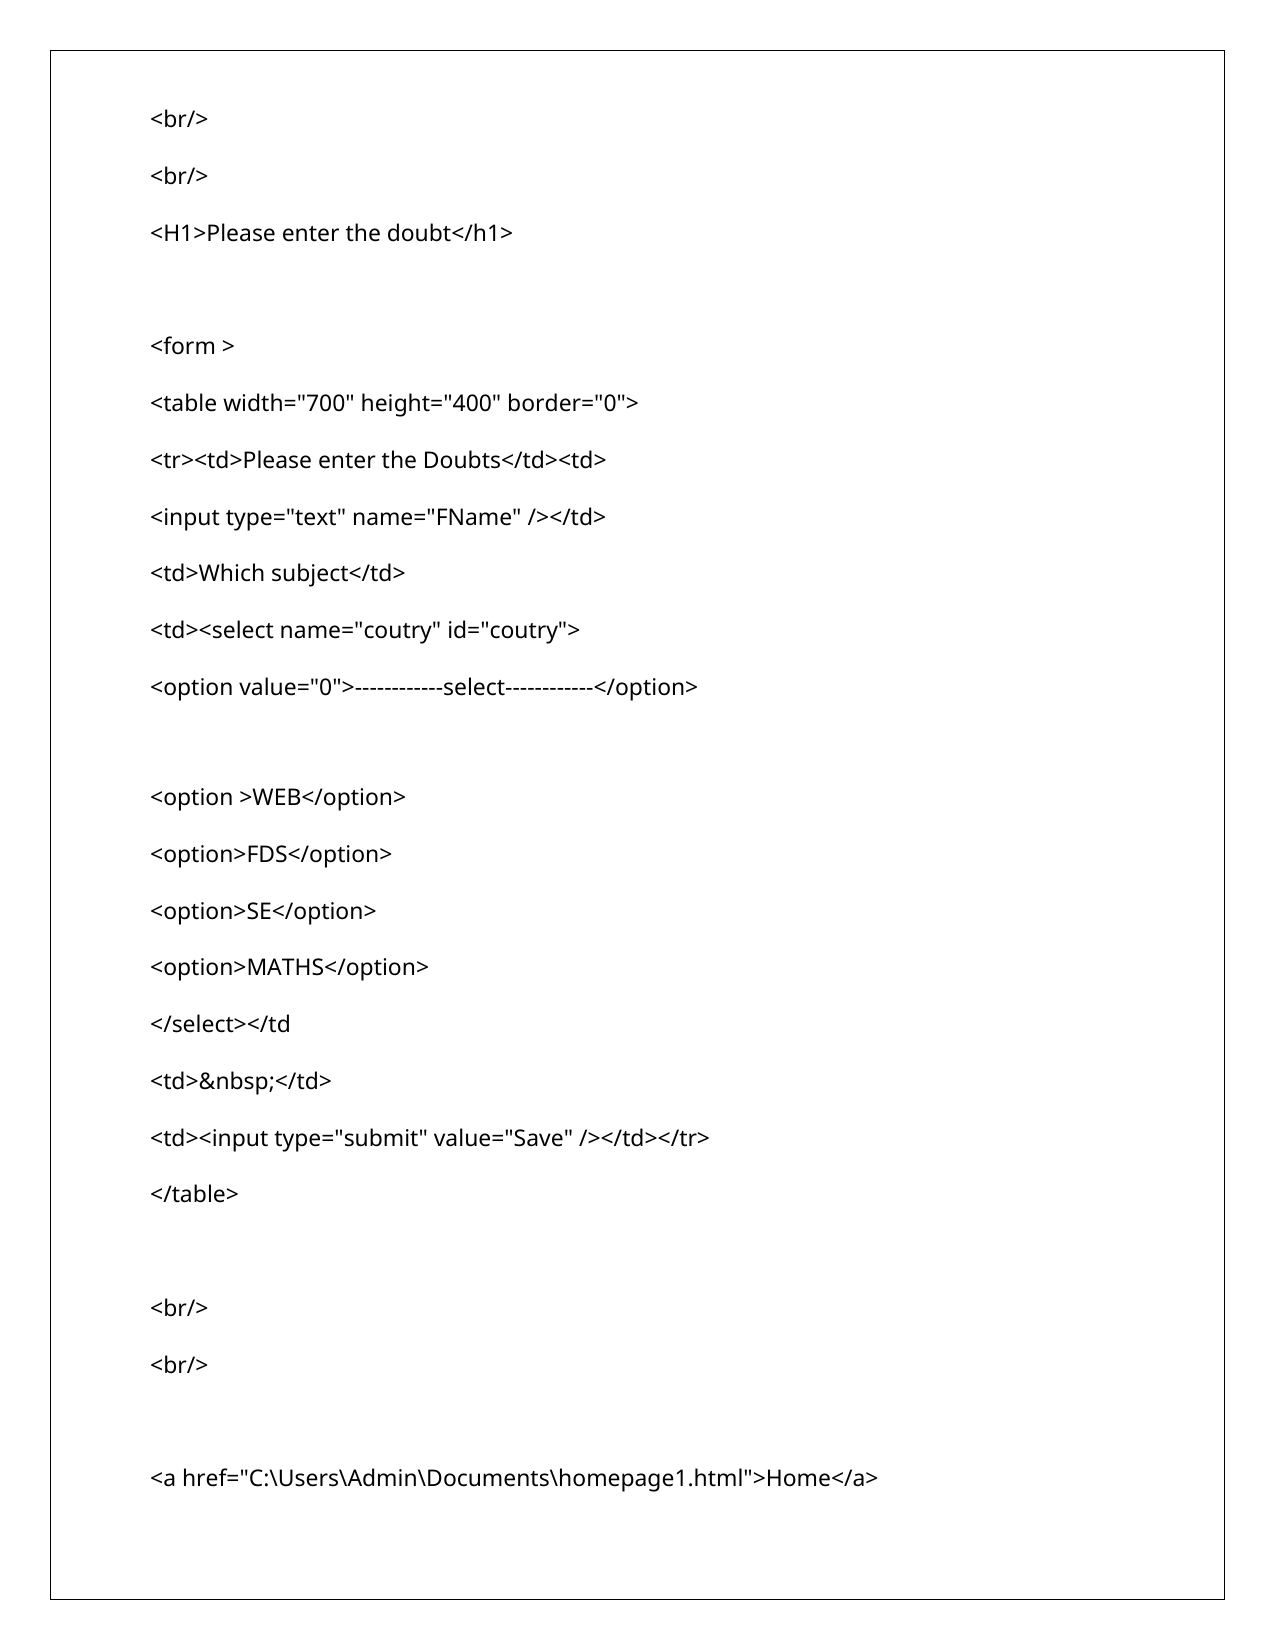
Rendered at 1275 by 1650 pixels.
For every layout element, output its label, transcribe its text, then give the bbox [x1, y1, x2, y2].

text <a href="C:\Users\Admin\Documents\homepage1.html">Home</a> [150, 1462, 1125, 1493]
text <table width="700" height="400" border="0"> [150, 387, 1125, 418]
text <H1>Please enter the doubt</h1> [150, 217, 1125, 248]
text <td>&nbsp;</td> [150, 1065, 1125, 1096]
text <tr><td>Please enter the Doubts</td><td> [150, 444, 1125, 475]
text <br/> [150, 1349, 1125, 1380]
text <option>MATHS</option> [150, 951, 1125, 983]
text <br/> [150, 160, 1125, 191]
text <br/> [150, 103, 1125, 134]
text <option >WEB</option> [150, 781, 1125, 812]
text <option value="0">------------select------------</option> [150, 671, 1125, 702]
text <td><input type="submit" value="Save" /></td></tr> [150, 1122, 1125, 1153]
text <td><select name="coutry" id="coutry"> [150, 614, 1125, 645]
text <input type="text" name="FName" /></td> [150, 500, 1125, 532]
text <form > [150, 330, 1125, 361]
text <option>FDS</option> [150, 838, 1125, 869]
text </select></td [150, 1008, 1125, 1039]
text <br/> [150, 1292, 1125, 1323]
text <td>Which subject</td> [150, 557, 1125, 588]
text <option>SE</option> [150, 894, 1125, 926]
text </table> [150, 1178, 1125, 1210]
